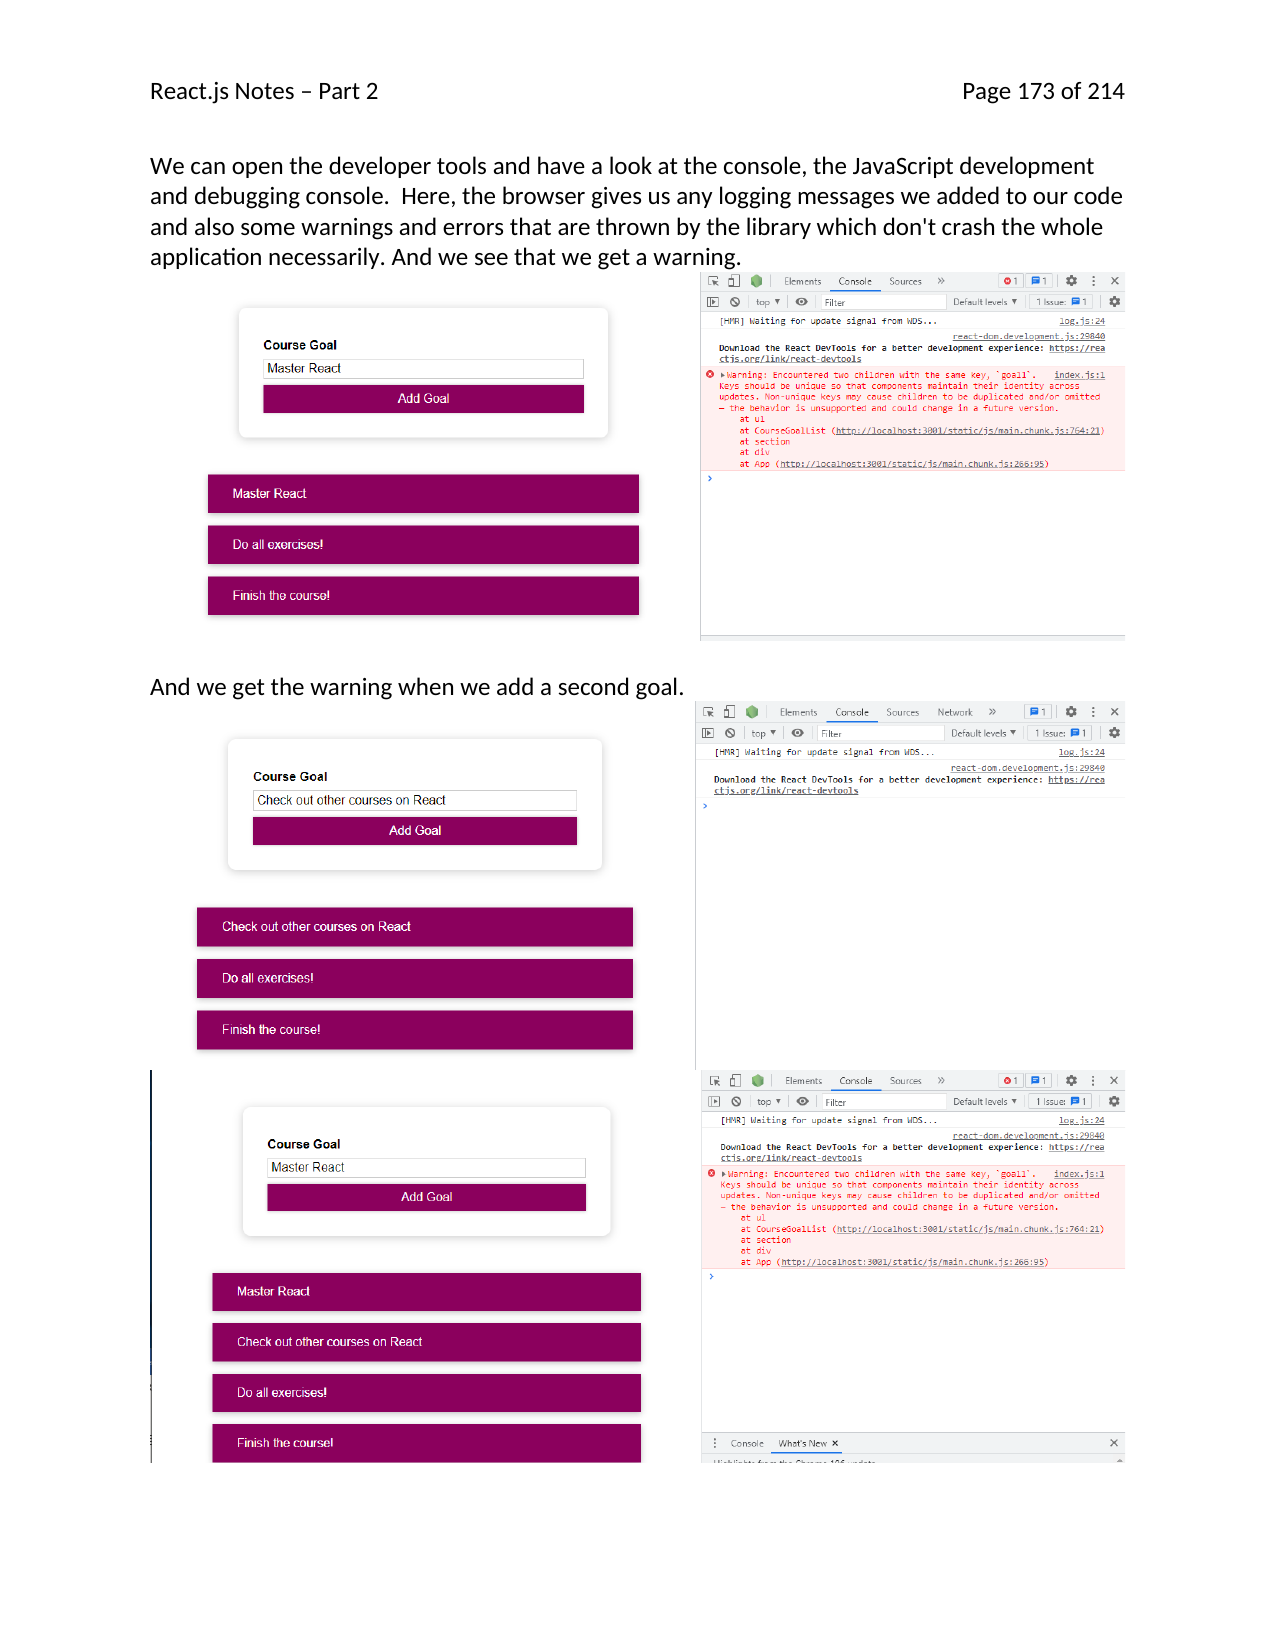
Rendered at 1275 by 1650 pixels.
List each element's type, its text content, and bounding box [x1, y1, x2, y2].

picture [150, 701, 1125, 1463]
text We can open the developer tools and have a look at the console, the JavaScript development and debugging console. Here, the browser gives us any logging messages we added to our code and also some warnings and errors that are thrown by the library which don't crash the whole application necessarily. And we see that we get a warning. [150, 150, 1125, 272]
picture [150, 272, 1125, 641]
text And we get the warning when we add a second goal. [150, 671, 1125, 701]
